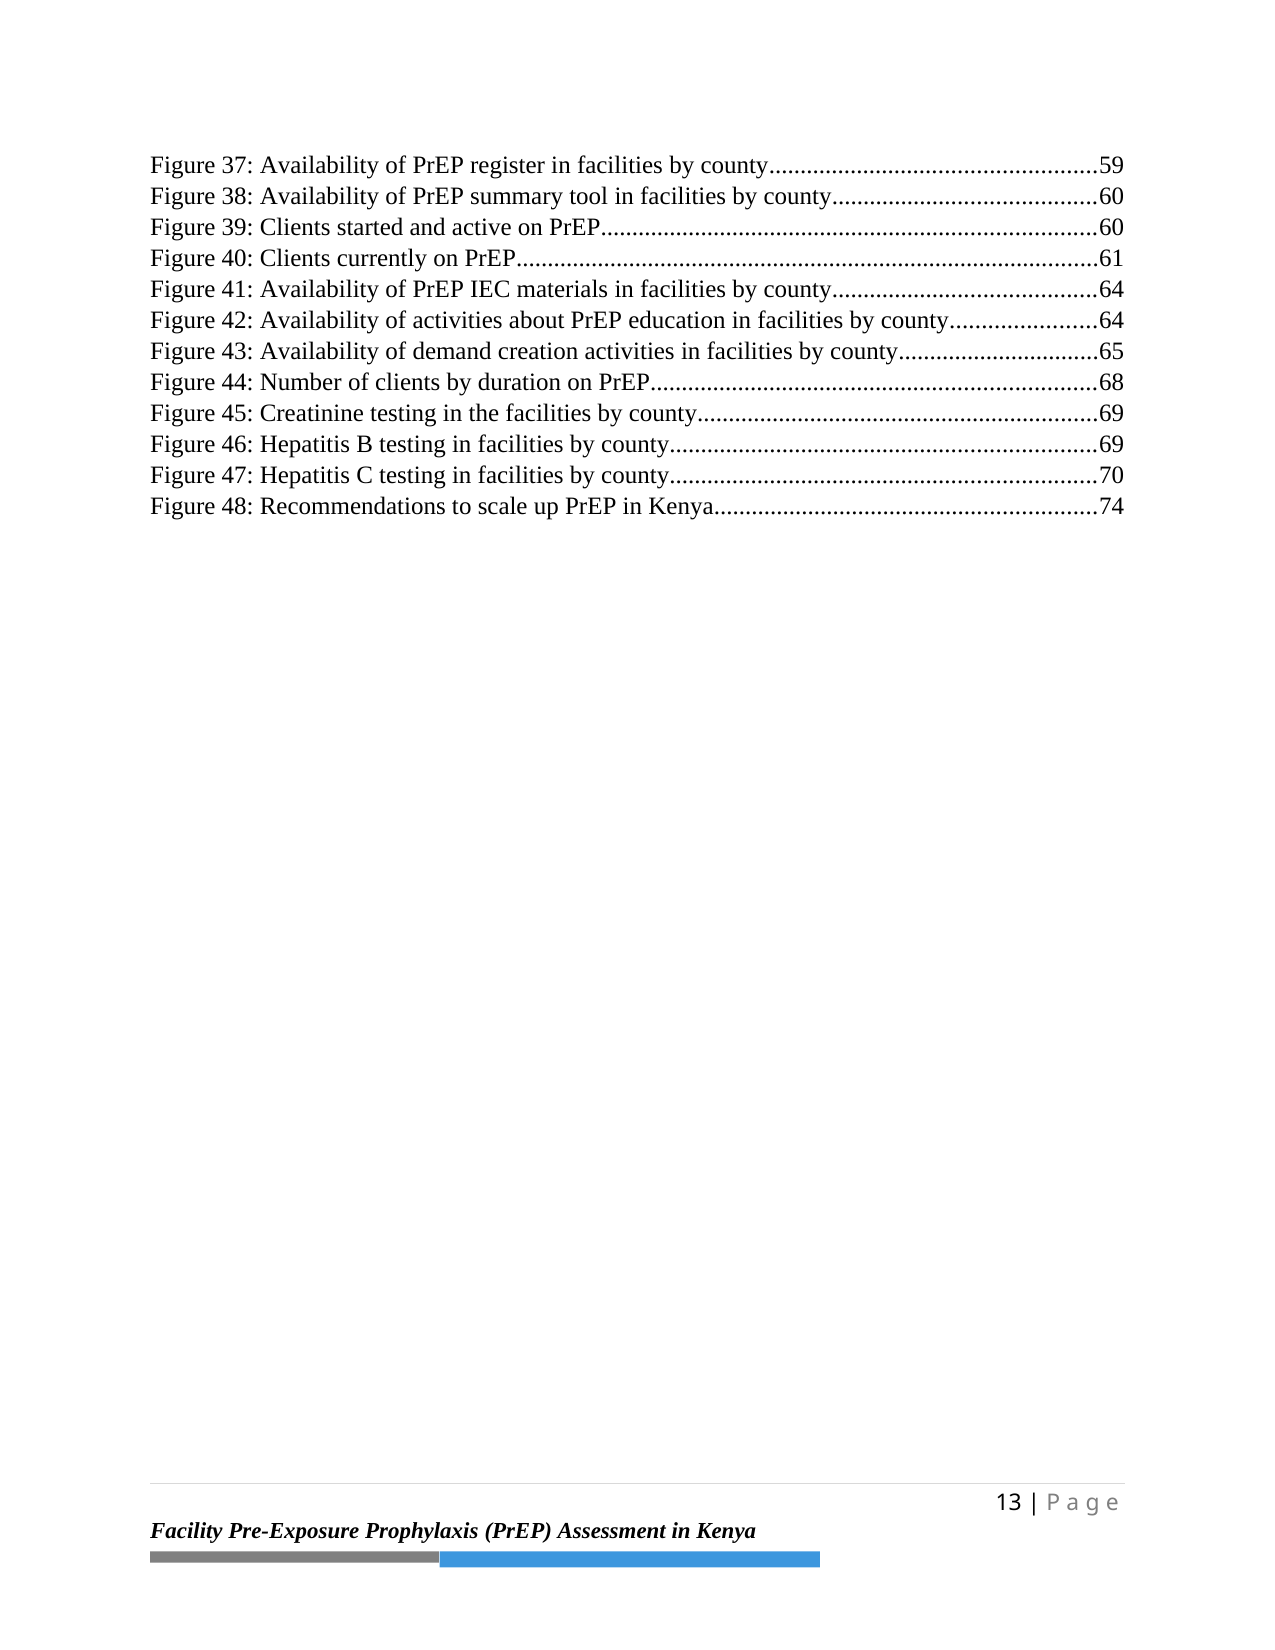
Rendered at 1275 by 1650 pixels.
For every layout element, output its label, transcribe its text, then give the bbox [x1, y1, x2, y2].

text Figure 47: Hepatitis C testing in facilities by county 70 [150, 460, 1125, 489]
text Figure 41: Availability of PrEP IEC materials in facilities by county 64 [150, 274, 1125, 303]
text Figure 43: Availability of demand creation activities in facilities by county 65 [150, 336, 1125, 365]
text Figure 38: Availability of PrEP summary tool in facilities by county 60 [150, 181, 1125, 210]
text Figure 39: Clients started and active on PrEP 60 [150, 212, 1125, 241]
text Figure 48: Recommendations to scale up PrEP in Kenya 74 [150, 491, 1125, 520]
text Figure 40: Clients currently on PrEP 61 [150, 243, 1125, 272]
text Figure 44: Number of clients by duration on PrEP 68 [150, 367, 1125, 396]
text Figure 46: Hepatitis B testing in facilities by county 69 [150, 429, 1125, 458]
text Figure 42: Availability of activities about PrEP education in facilities by county 64 [150, 305, 1125, 334]
text Figure 45: Creatinine testing in the facilities by county 69 [150, 398, 1125, 427]
text Figure 37: Availability of PrEP register in facilities by county 59 [150, 150, 1125, 179]
